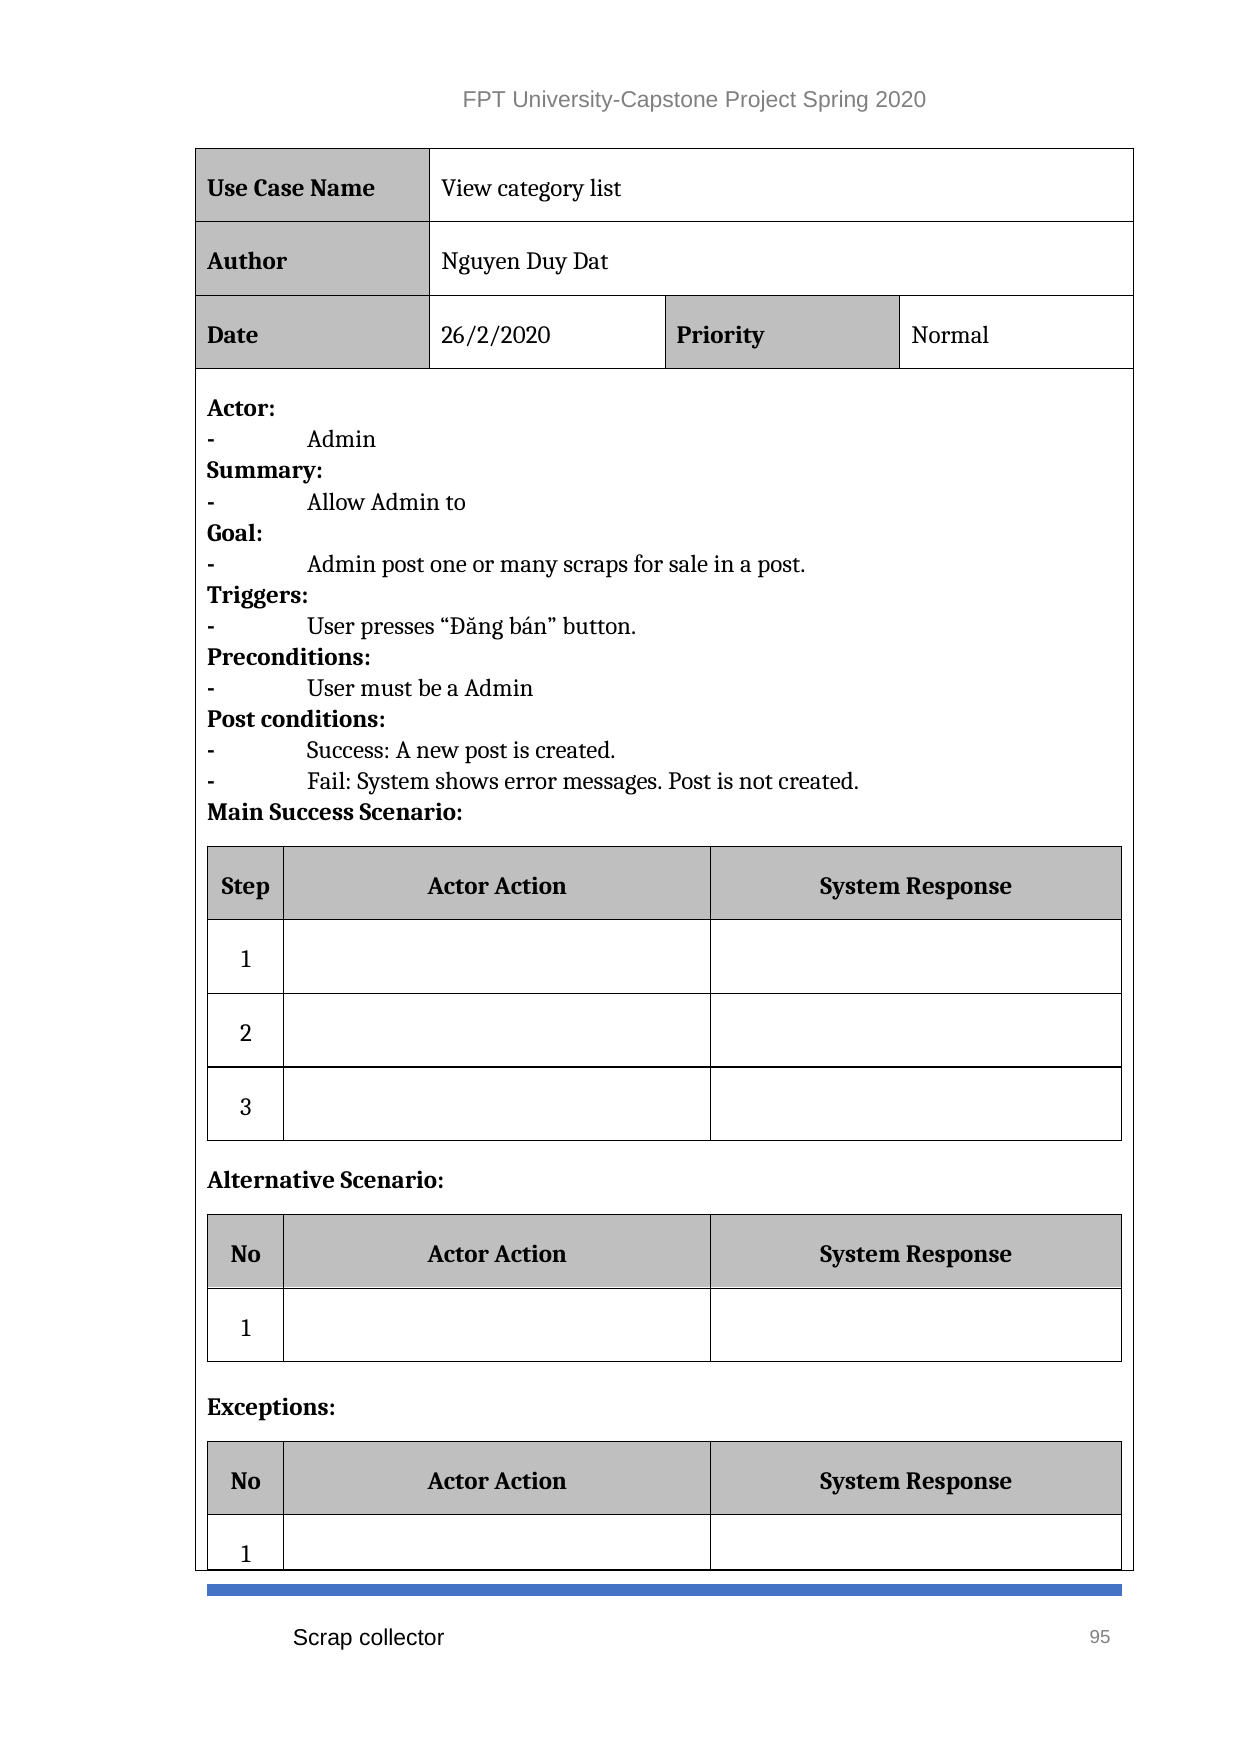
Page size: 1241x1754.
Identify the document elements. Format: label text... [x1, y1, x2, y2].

table_cell Use Case Name [196, 149, 429, 221]
table_cell Author [196, 222, 429, 295]
table_cell Nguyen Duy Dat [430, 222, 1133, 295]
table_cell 26/2/2020 [430, 296, 665, 368]
table_cell Priority [666, 296, 899, 368]
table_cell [196, 369, 1133, 1570]
table_cell Date [196, 296, 429, 368]
table_cell Normal [900, 296, 1133, 368]
table_cell View category list [430, 149, 1133, 221]
